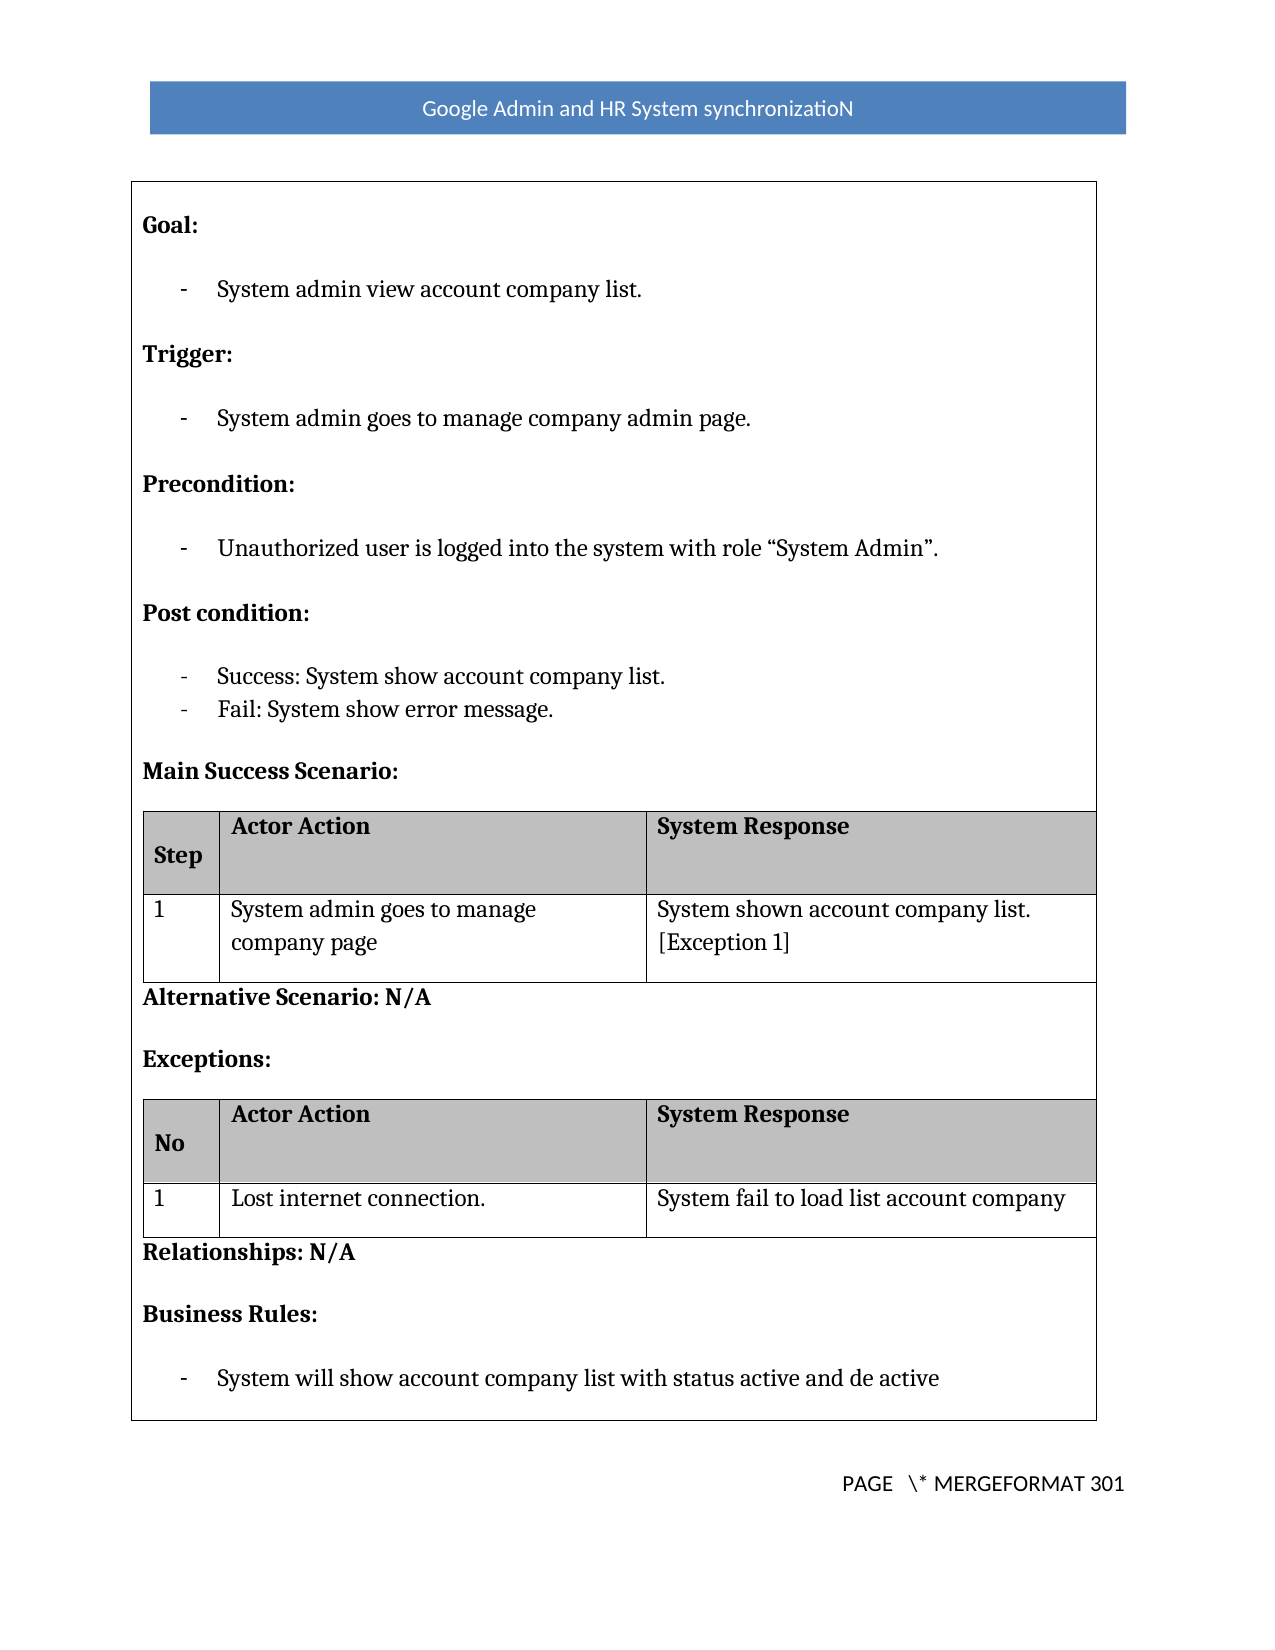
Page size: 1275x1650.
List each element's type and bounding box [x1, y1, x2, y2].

table_cell [132, 182, 1096, 1420]
